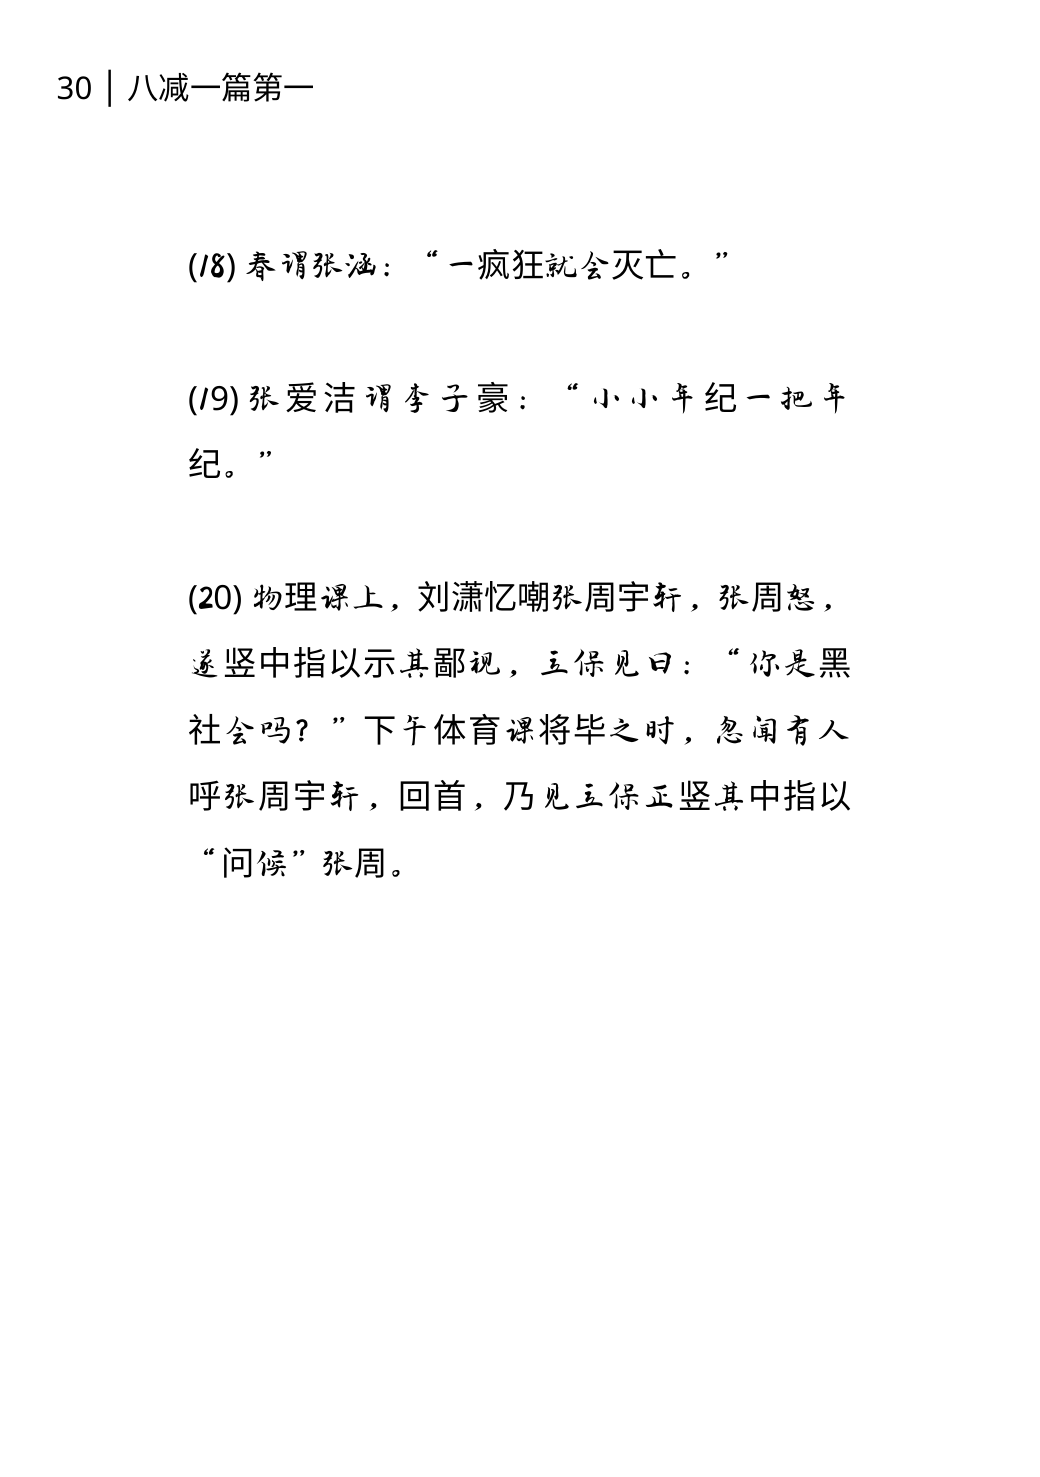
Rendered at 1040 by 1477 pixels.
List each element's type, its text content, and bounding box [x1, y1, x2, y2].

list 张爱洁谓李子豪：“小小年纪一把年纪。” [188, 366, 852, 499]
list 物理课上，刘潇忆嘲张周宇轩，张周怒，遂竖中指以示其鄙视，立保见曰：“你是黑社会吗？”下午体育课将毕之时，忽闻有人呼张周宇轩，回首，乃见立保正竖其中指以“问候”张周。 [188, 565, 852, 897]
list 春谓张涵：“一疯狂就会灭亡。” [188, 233, 852, 299]
